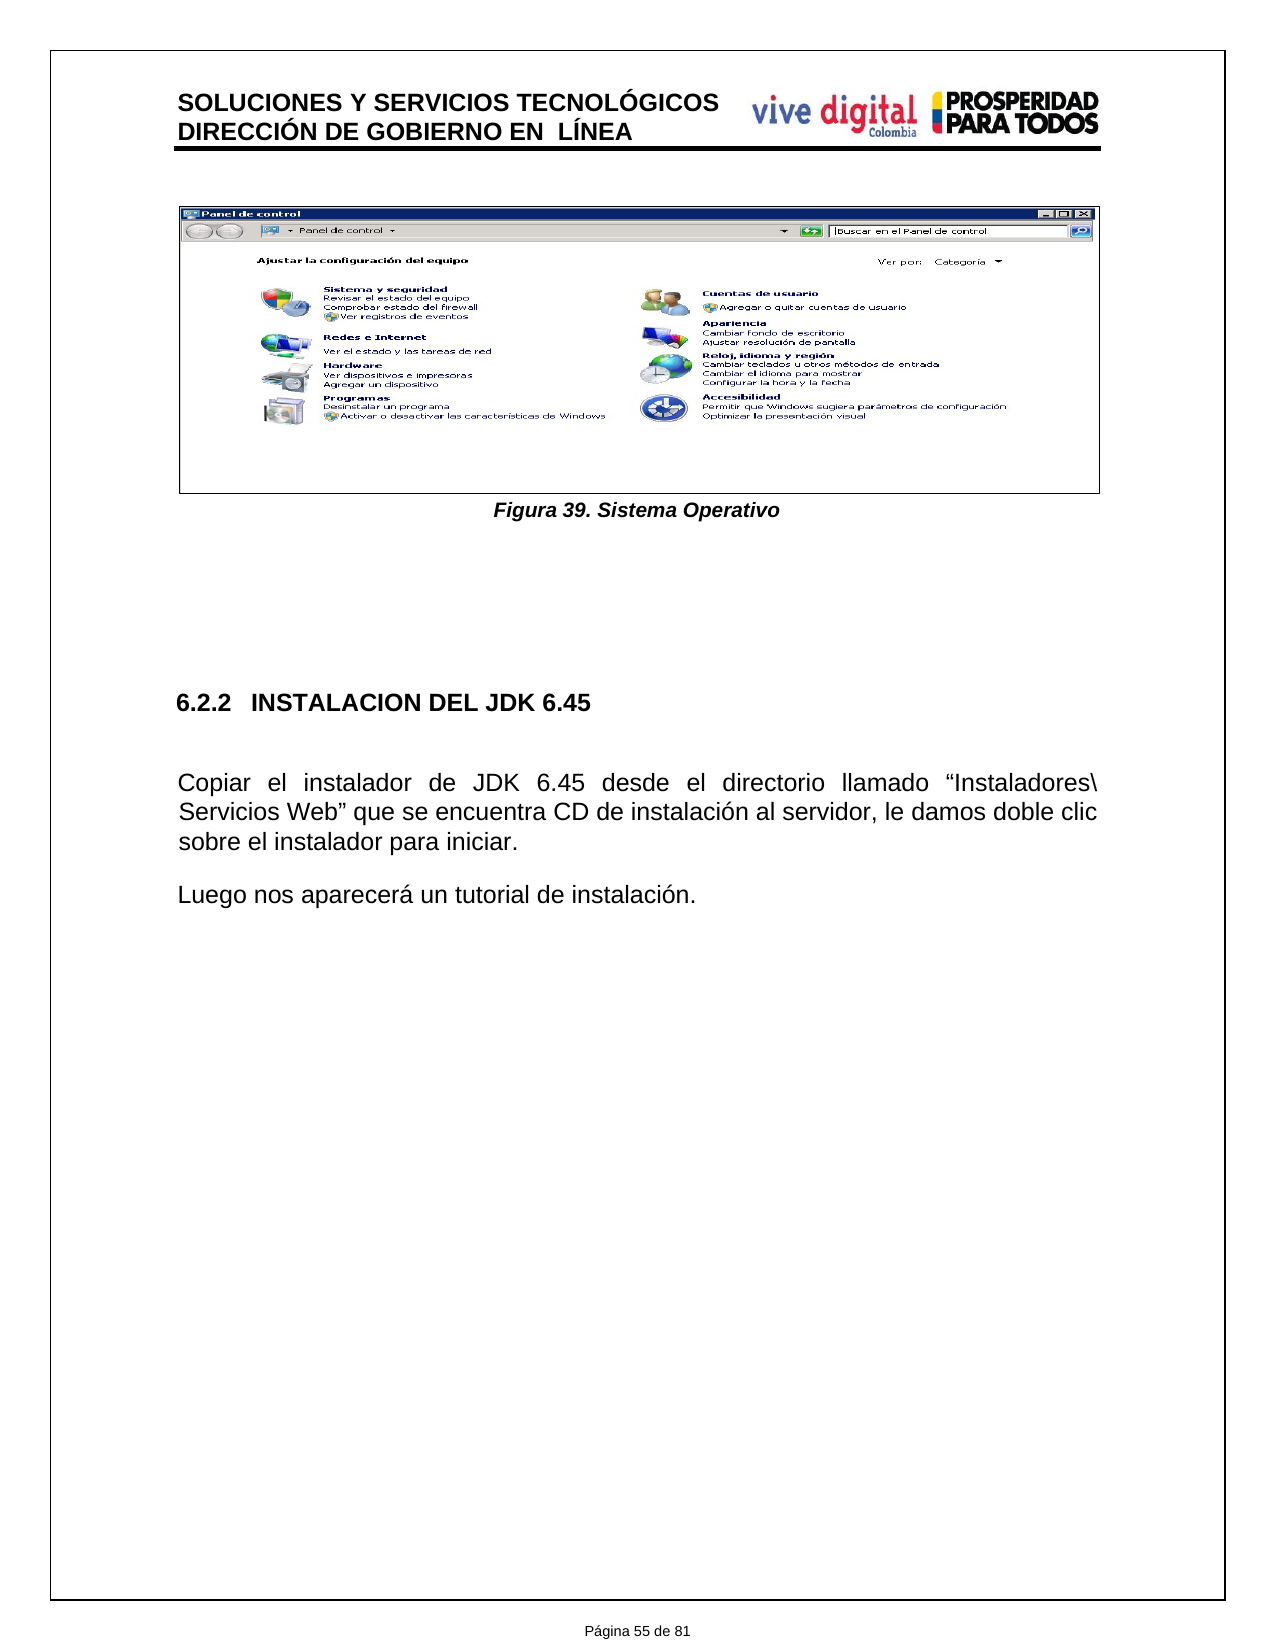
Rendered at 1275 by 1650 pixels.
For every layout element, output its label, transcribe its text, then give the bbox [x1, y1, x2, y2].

picture [180, 207, 1095, 493]
text Copiar el instalador de JDK 6.45 desde el directorio llamado “Instaladores\Servicios Web” que se encuentra CD de instalación al servidor, le damos doble clic sobre el instalador para iniciar. [177, 767, 1099, 855]
picture [746, 85, 1106, 143]
subtitle INSTALACION DEL JDK 6.45 [176, 688, 1100, 717]
text Luego nos aparecerá un tutorial de instalación. [177, 880, 1099, 909]
